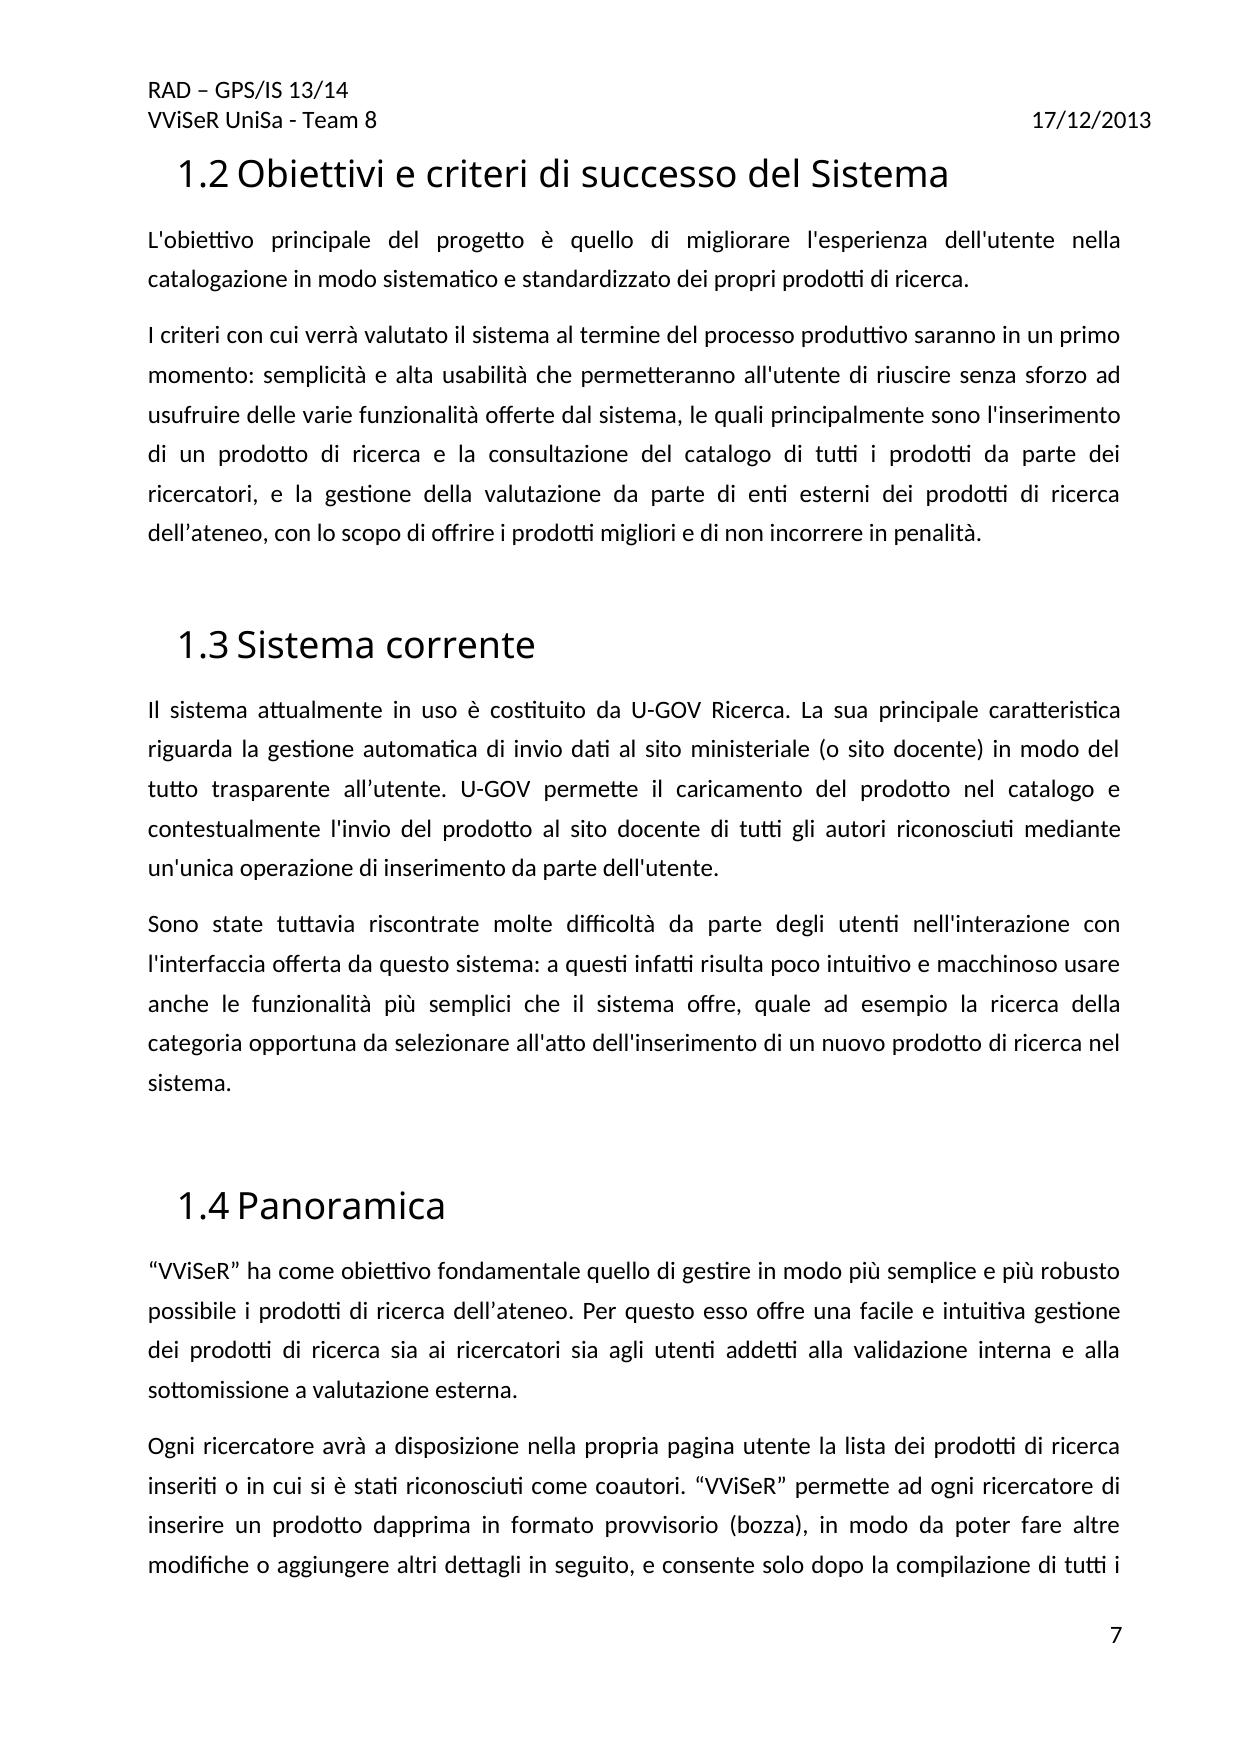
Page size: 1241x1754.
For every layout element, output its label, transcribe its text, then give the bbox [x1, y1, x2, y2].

text “VViSeR” ha come obiettivo fondamentale quello di gestire in modo più semplice e più robusto possibile i prodotti di ricerca dell’ateneo. Per questo esso offre una facile e intuitiva gestione dei prodotti di ricerca sia ai ricercatori sia agli utenti addetti alla validazione interna e alla sottomissione a valutazione esterna. [148, 1256, 1122, 1405]
subtitle Obiettivi e criteri di successo del Sistema [176, 148, 1122, 199]
text L'obiettivo principale del progetto è quello di migliorare l'esperienza dell'utente nella catalogazione in modo sistematico e standardizzato dei propri prodotti di ricerca. [148, 224, 1122, 294]
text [148, 1431, 1122, 1580]
text I criteri con cui verrà valutato il sistema al termine del processo produttivo saranno in un primo momento: semplicità e alta usabilità che permetteranno all'utente di riuscire senza sforzo ad usufruire delle varie funzionalità offerte dal sistema, le quali principalmente sono l'inserimento di un prodotto di ricerca e la consultazione del catalogo di tutti i prodotti da parte dei ricercatori, e la gestione della valutazione da parte di enti esterni dei prodotti di ricerca dell’ateneo, con lo scopo di offrire i prodotti migliori e di non incorrere in penalità. [148, 319, 1122, 548]
subtitle Sistema corrente [176, 618, 1122, 669]
text Sono state tuttavia riscontrate molte difficoltà da parte degli utenti nell'interazione con l'interfaccia offerta da questo sistema: a questi infatti risulta poco intuitivo e macchinoso usare anche le funzionalità più semplici che il sistema offre, quale ad esempio la ricerca della categoria opportuna da selezionare all'atto dell'inserimento di un nuovo prodotto di ricerca nel sistema. [148, 909, 1122, 1097]
subtitle Panoramica [176, 1179, 1122, 1231]
text Il sistema attualmente in uso è costituito da U-GOV Ricerca. La sua principale caratteristica riguarda la gestione automatica di invio dati al sito ministeriale (o sito docente) in modo del tutto trasparente all’utente. U-GOV permette il caricamento del prodotto nel catalogo e contestualmente l'invio del prodotto al sito docente di tutti gli autori riconosciuti mediante un'unica operazione di inserimento da parte dell'utente. [148, 694, 1122, 883]
